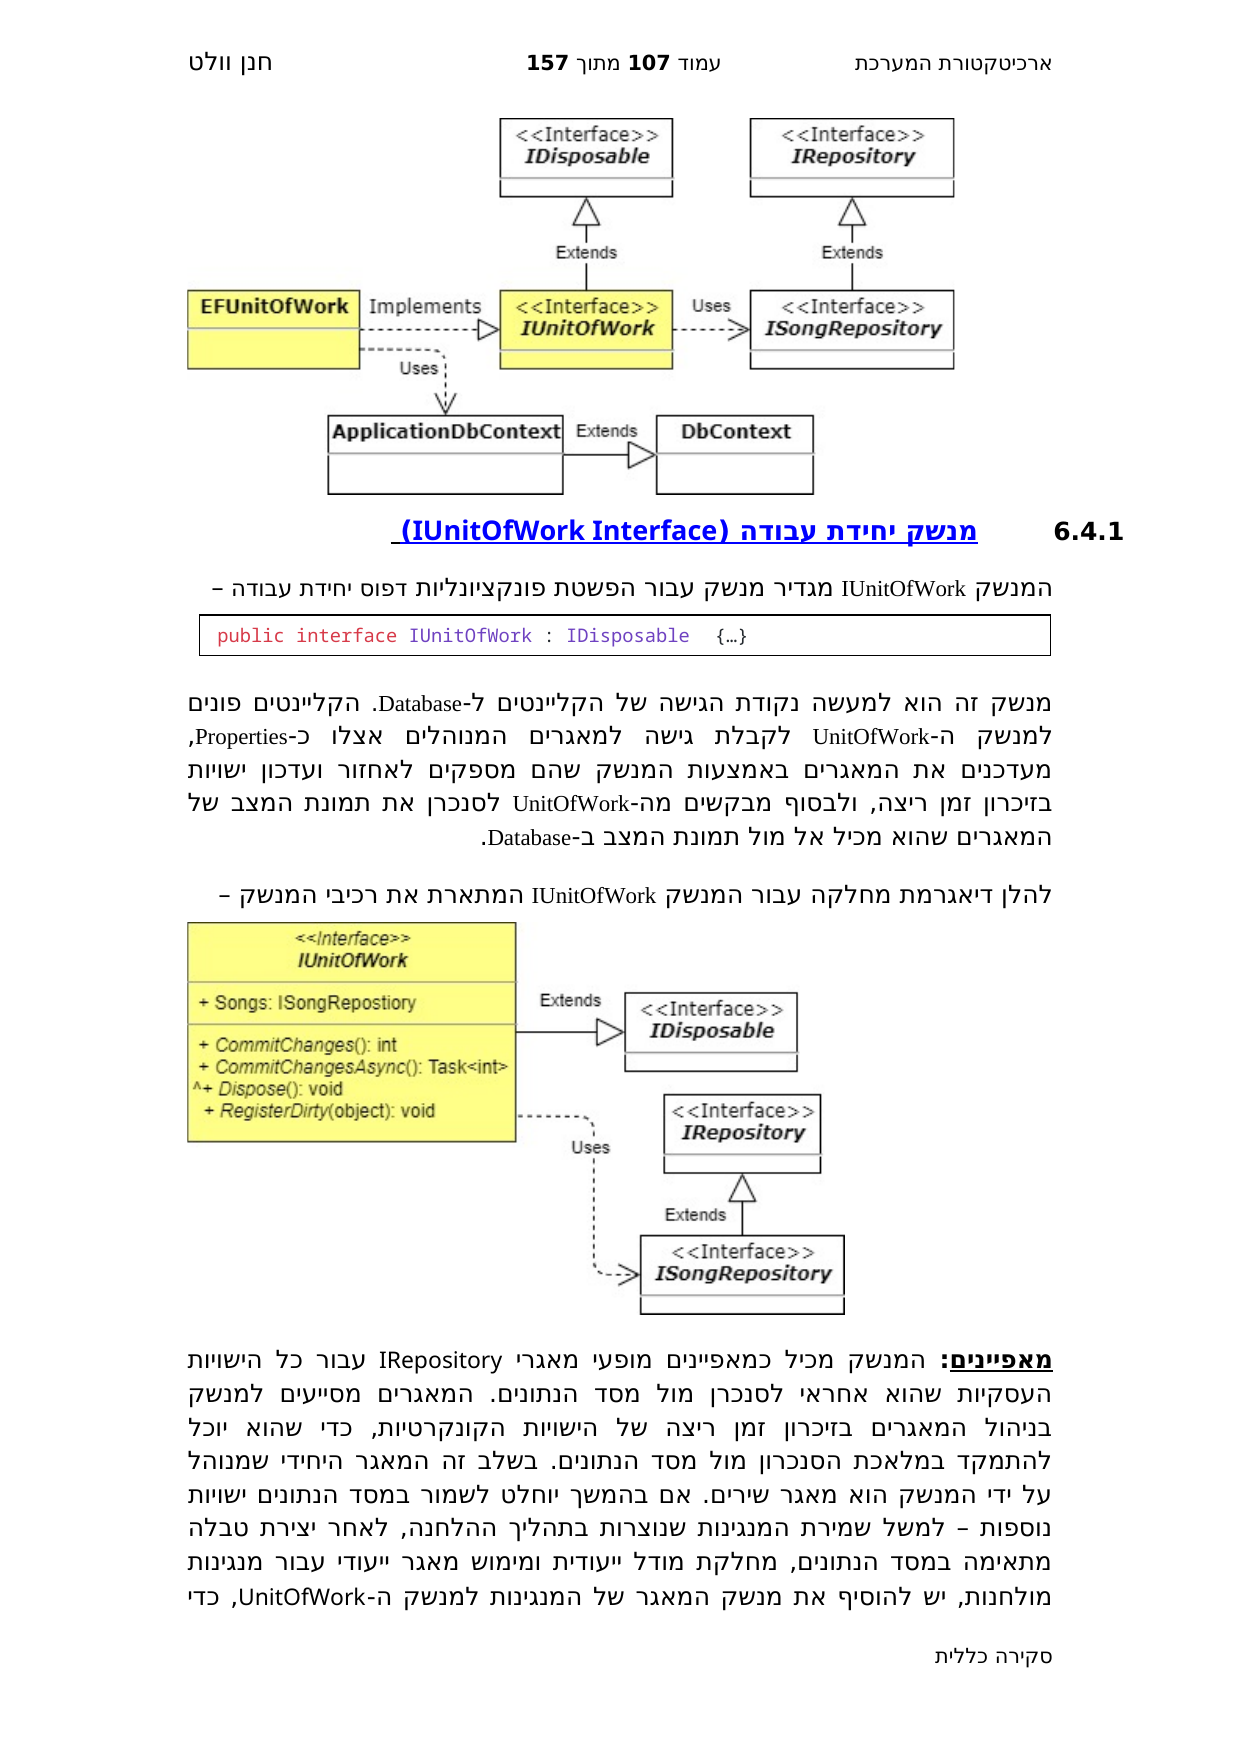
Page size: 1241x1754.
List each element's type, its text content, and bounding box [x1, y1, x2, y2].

subtitle מנשק יחידת עבודה (IUnitOfWork Interface) [187, 511, 1053, 548]
text המנשק IUnitOfWork מגדיר מנשק עבור הפשטת פונקציונליות דפוס יחידת עבודה – [187, 573, 1053, 602]
picture [187, 118, 955, 495]
text מנשק זה הוא למעשה נקודת הגישה של הקליינטים ל-Database. הקליינטים פונים למנשק ה-UnitOfWork לקבלת גישה למאגרים המנוהלים אצלו כ-Properties, מעדכנים את המאגרים באמצעות המנשק שהם מספקים לאחזור ועדכון ישויות בזיכרון זמן ריצה, ולבסוף מבקשים מה-UnitOfWork לסנכרן את תמונת המצב של המאגרים שהוא מכיל אל מול תמונת המצב ב-Database. [187, 688, 1053, 851]
picture [187, 922, 845, 1315]
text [187, 1344, 1053, 1612]
text להלן דיאגרמת מחלקה עבור המנשק IUnitOfWork המתארת את רכיבי המנשק – [187, 881, 1053, 910]
